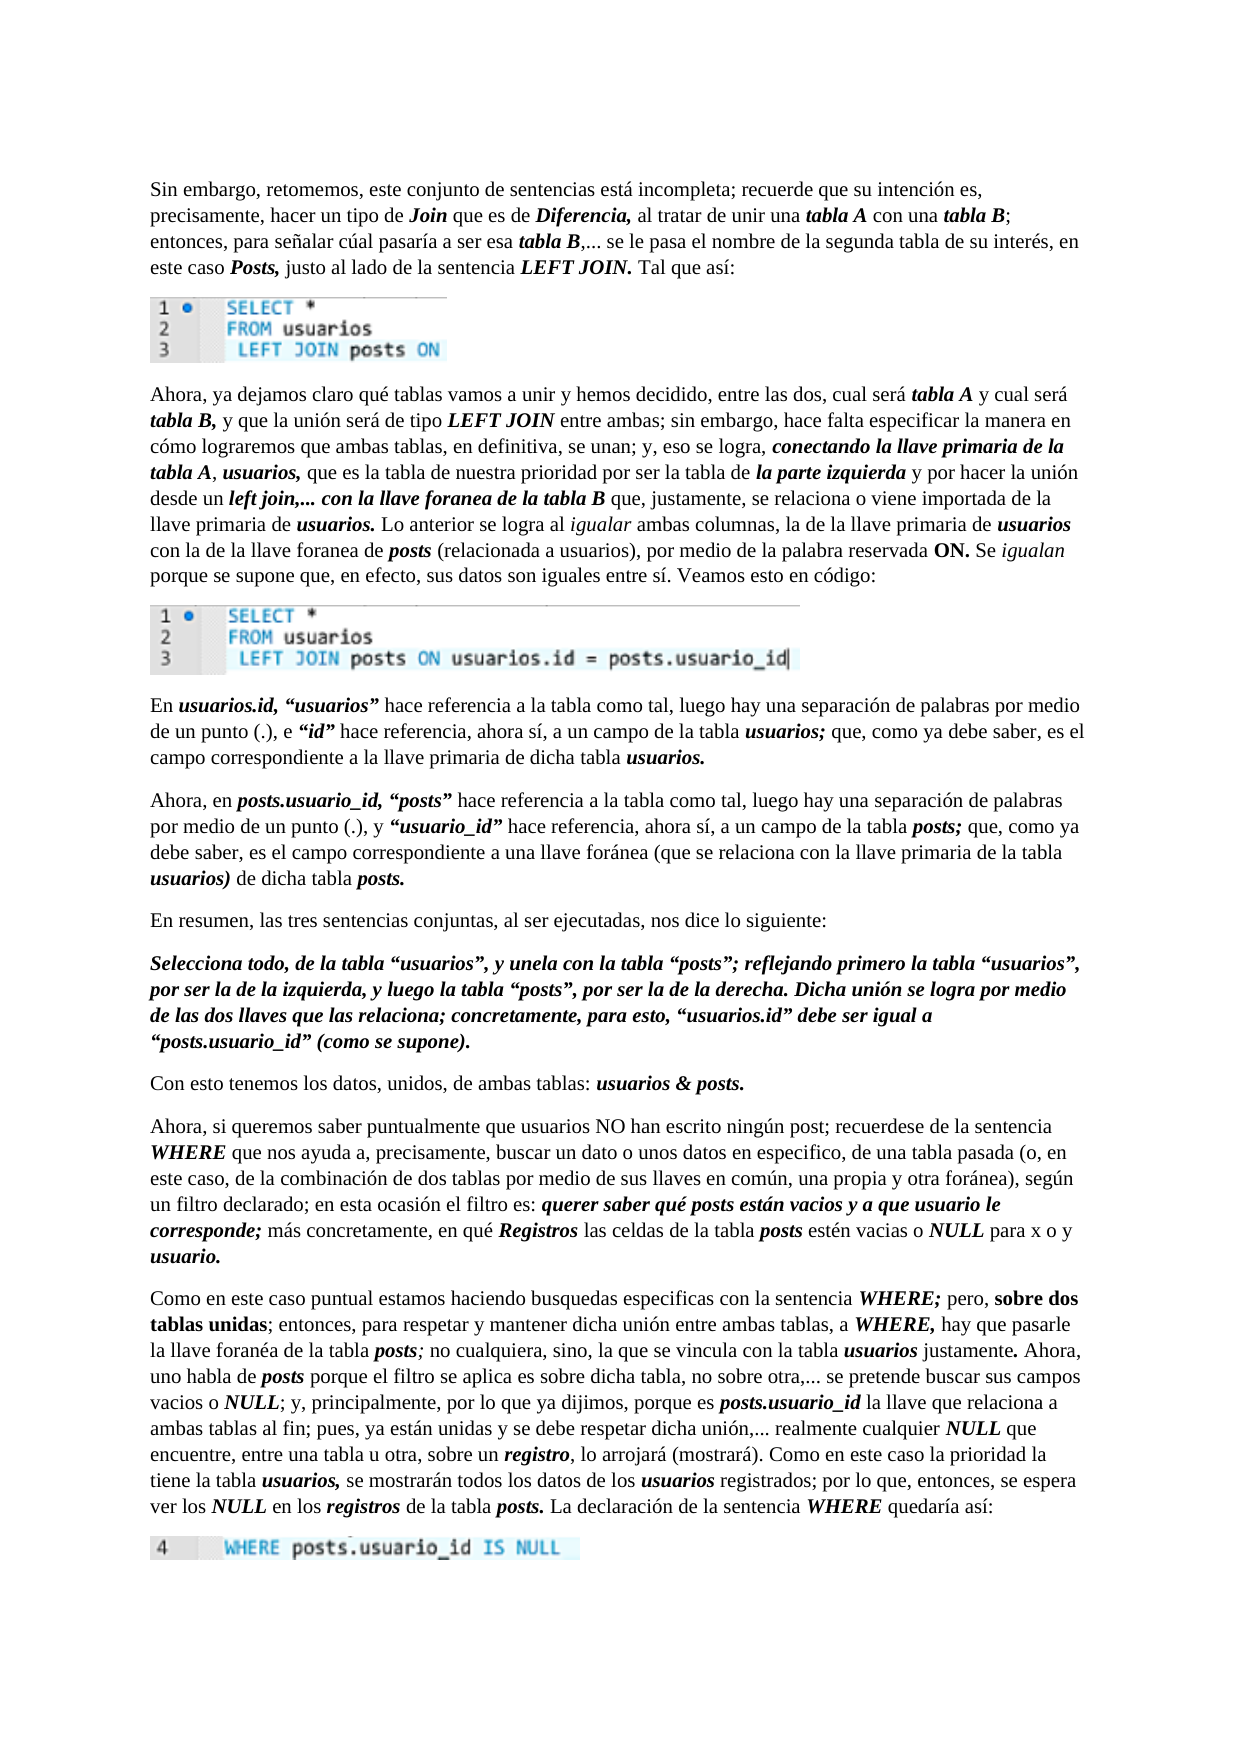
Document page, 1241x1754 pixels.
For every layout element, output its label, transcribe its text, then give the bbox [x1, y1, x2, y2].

text Como en este caso puntual estamos haciendo busquedas especificas con la sentencia WHERE; pero, sobre dos tablas unidas; entonces, para respetar y mantener dicha unión entre ambas tablas, a WHERE, hay que pasarle la llave foranéa de la tabla posts; no cualquiera, sino, la que se vincula con la tabla usuarios justamente. Ahora, uno habla de posts porque el filtro se aplica es sobre dicha tabla, no sobre otra,... se pretende buscar sus campos vacios o NULL; y, principalmente, por lo que ya dijimos, porque es posts.usuario_id la llave que relaciona a ambas tablas al fin; pues, ya están unidas y se debe respetar dicha unión,... realmente cualquier NULL que encuentre, entre una tabla u otra, sobre un registro, lo arrojará (mostrará). Como en este caso la prioridad la tiene la tabla usuarios, se mostrarán todos los datos de los usuarios registrados; por lo que, entonces, se espera ver los NULL en los registros de la tabla posts. La declaración de la sentencia WHERE quedaría así: [150, 1286, 1090, 1518]
text Ahora, ya dejamos claro qué tablas vamos a unir y hemos decidido, entre las dos, cual será tabla A y cual será tabla B, y que la unión será de tipo LEFT JOIN entre ambas; sin embargo, hace falta especificar la manera en cómo lograremos que ambas tablas, en definitiva, se unan; y, eso se logra, conectando la llave primaria de la tabla A, usuarios, que es la tabla de nuestra prioridad por ser la tabla de la parte izquierda y por hacer la unión desde un left join,... con la llave foranea de la tabla B que, justamente, se relaciona o viene importada de la llave primaria de usuarios. Lo anterior se logra al igualar ambas columnas, la de la llave primaria de usuarios con la de la llave foranea de posts (relacionada a usuarios), por medio de la palabra reservada ON. Se igualan porque se supone que, en efecto, sus datos son iguales entre sí. Veamos esto en código: [150, 382, 1090, 587]
text Sin embargo, retomemos, este conjunto de sentencias está incompleta; recuerde que su intención es, precisamente, hacer un tipo de Join que es de Diferencia, al tratar de unir una tabla A con una tabla B; entonces, para señalar cúal pasaría a ser esa tabla B,... se le pasa el nombre de la segunda tabla de su interés, en este caso Posts, justo al lado de la sentencia LEFT JOIN. Tal que así: [150, 177, 1090, 279]
picture [150, 605, 800, 675]
picture [150, 1536, 580, 1560]
text Ahora, en posts.usuario_id, “posts” hace referencia a la tabla como tal, luego hay una separación de palabras por medio de un punto (.), y “usuario_id” hace referencia, ahora sí, a un campo de la tabla posts; que, como ya debe saber, es el campo correspondiente a una llave foránea (que se relaciona con la llave primaria de la tabla usuarios) de dicha tabla posts. [150, 788, 1090, 890]
text Selecciona todo, de la tabla “usuarios”, y unela con la tabla “posts”; reflejando primero la tabla “usuarios”, por ser la de la izquierda, y luego la tabla “posts”, por ser la de la derecha. Dicha unión se logra por medio de las dos llaves que las relaciona; concretamente, para esto, “usuarios.id” debe ser igual a “posts.usuario_id” (como se supone). [150, 951, 1090, 1053]
picture [150, 297, 447, 363]
text Con esto tenemos los datos, unidos, de ambas tablas: usuarios & posts. [150, 1071, 1090, 1095]
text En usuarios.id, “usuarios” hace referencia a la tabla como tal, luego hay una separación de palabras por medio de un punto (.), e “id” hace referencia, ahora sí, a un campo de la tabla usuarios; que, como ya debe saber, es el campo correspondiente a la llave primaria de dicha tabla usuarios. [150, 693, 1090, 769]
text Ahora, si queremos saber puntualmente que usuarios NO han escrito ningún post; recuerdese de la sentencia WHERE que nos ayuda a, precisamente, buscar un dato o unos datos en especifico, de una tabla pasada (o, en este caso, de la combinación de dos tablas por medio de sus llaves en común, una propia y otra foránea), según un filtro declarado; en esta ocasión el filtro es: querer saber qué posts están vacios y a que usuario le corresponde; más concretamente, en qué Registros las celdas de la tabla posts estén vacias o NULL para x o y usuario. [150, 1114, 1090, 1268]
text En resumen, las tres sentencias conjuntas, al ser ejecutadas, nos dice lo siguiente: [150, 908, 1090, 932]
